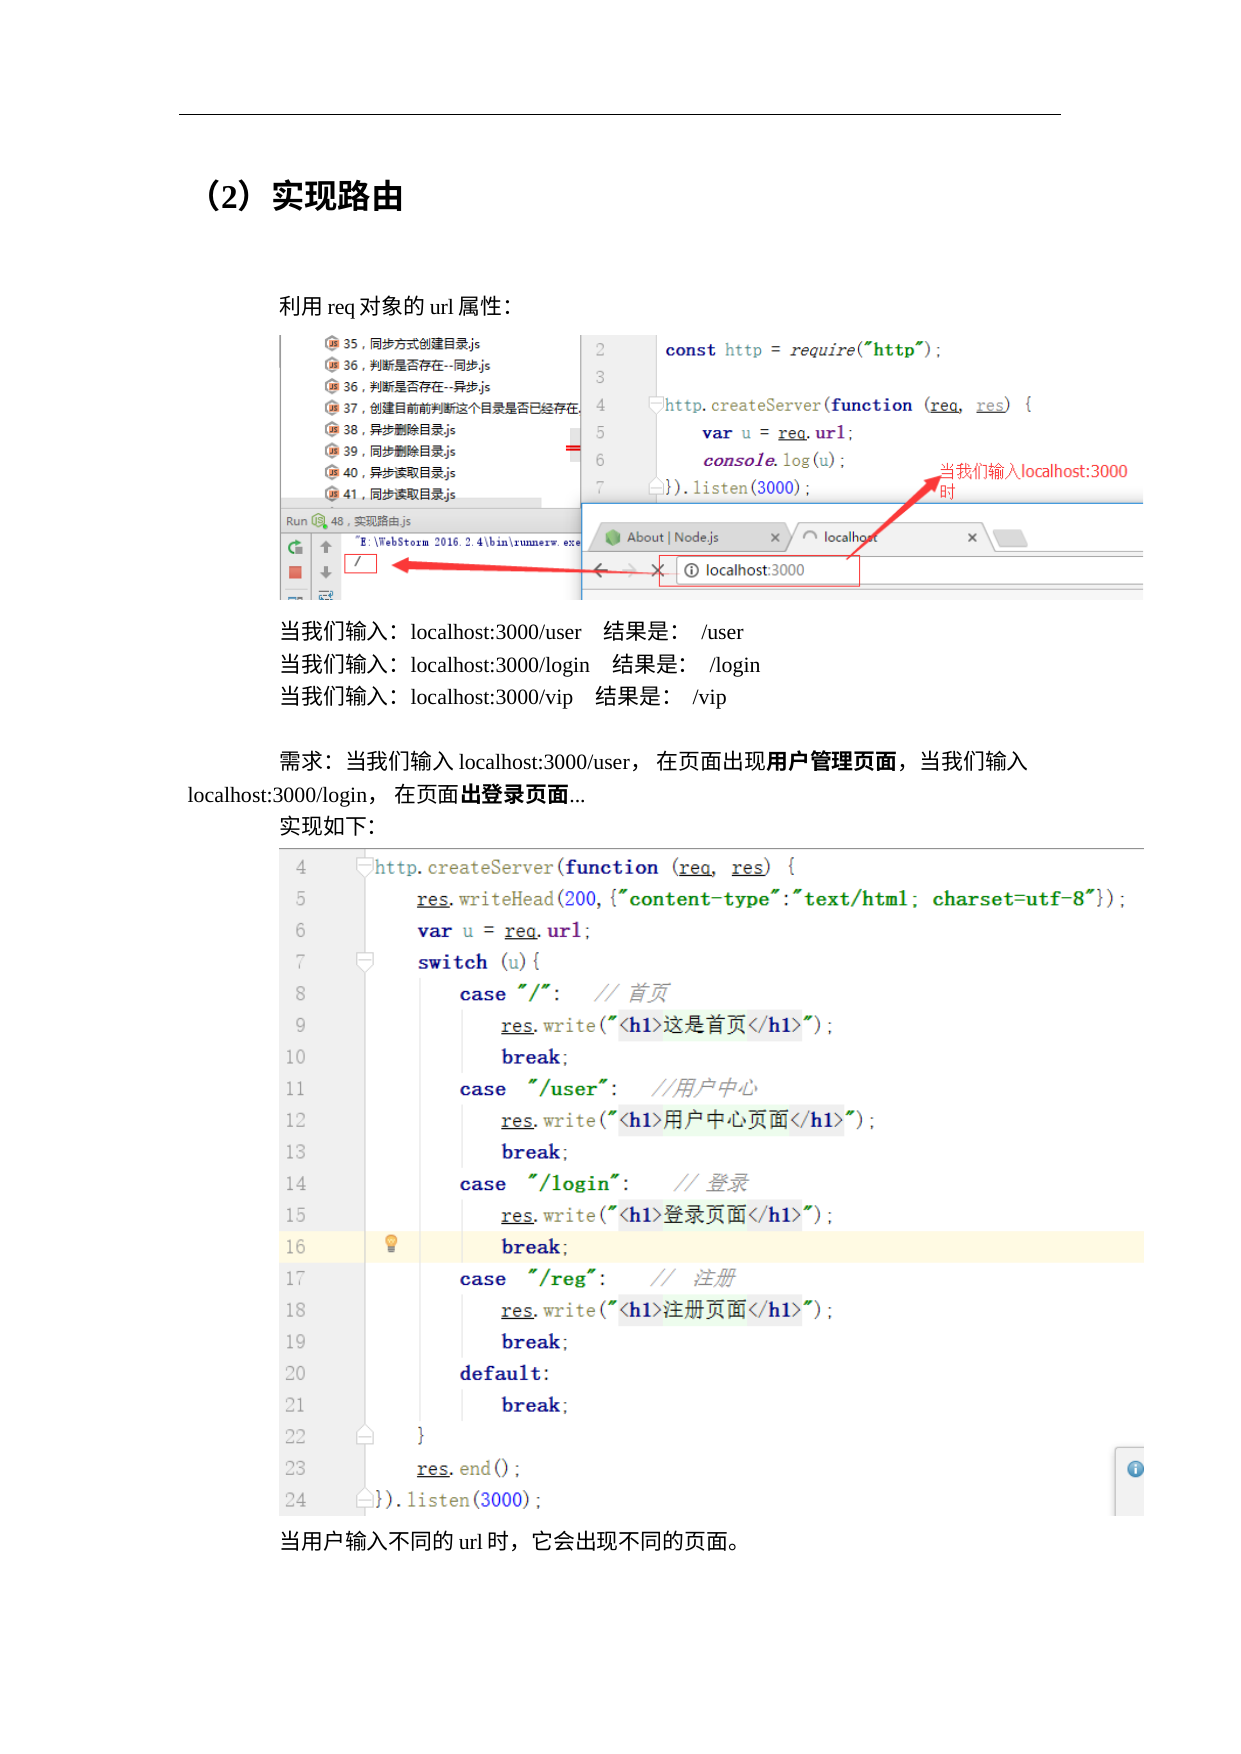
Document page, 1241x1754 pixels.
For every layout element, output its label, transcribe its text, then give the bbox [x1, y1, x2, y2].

text 当我们输入：localhost:3000/vip 结果是： /vip [187, 679, 1053, 711]
subtitle 实现路由 [187, 162, 1053, 227]
picture [279, 848, 1144, 1516]
text 当我们输入：localhost:3000/login 结果是： /login [187, 646, 1053, 679]
picture [279, 335, 1144, 600]
text 当用户输入不同的url时，它会出现不同的页面。 [187, 1524, 1053, 1556]
text 当我们输入：localhost:3000/user 结果是： /user [187, 614, 1053, 646]
text 利用req对象的url属性： [187, 289, 1053, 321]
text 实现如下： [187, 809, 1053, 841]
text 需求：当我们输入localhost:3000/user， 在页面出现用户管理页面，当我们输入localhost:3000/login， 在页面出登录页面... [187, 744, 1053, 809]
